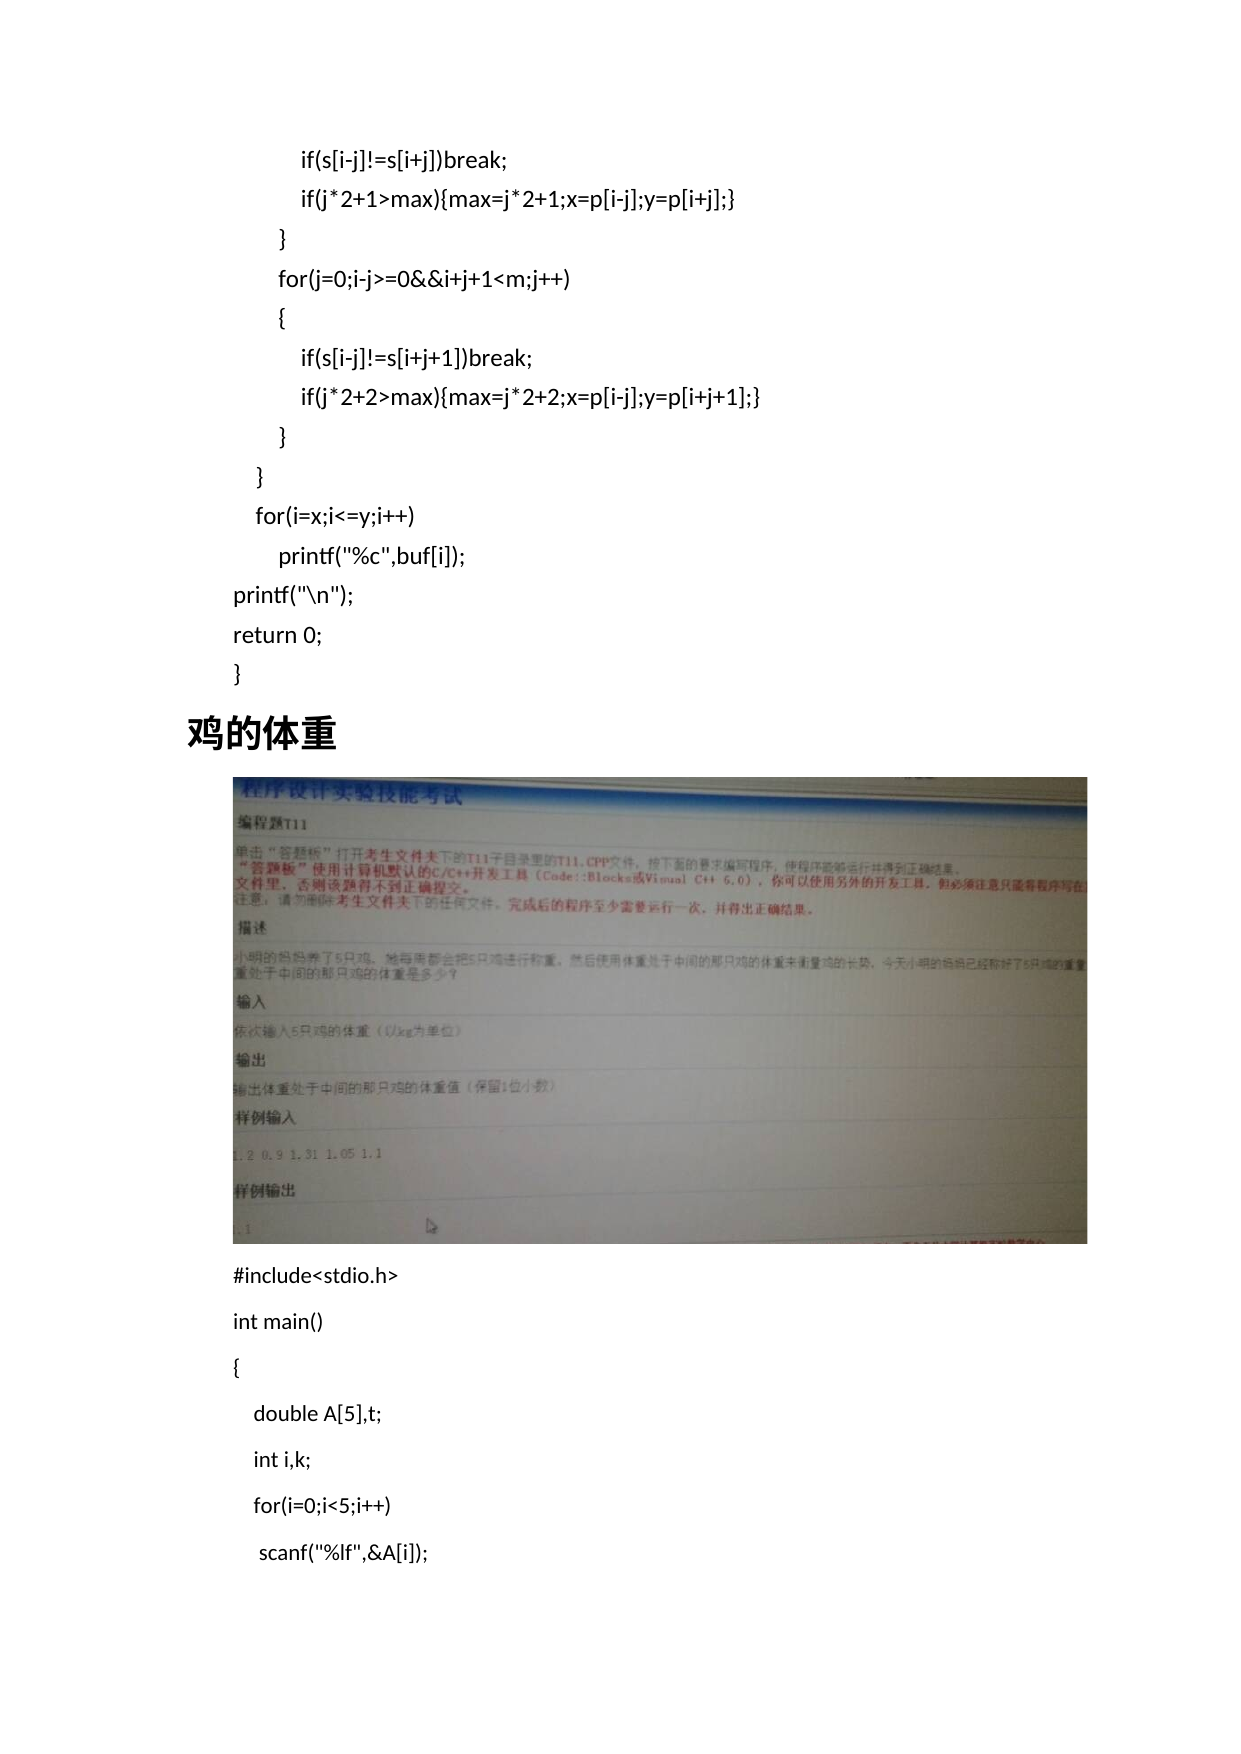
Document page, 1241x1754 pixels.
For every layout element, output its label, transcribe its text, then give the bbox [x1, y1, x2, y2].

text printf("%c",buf[i]); [187, 546, 1053, 569]
text } [187, 664, 1053, 687]
text } [187, 427, 1053, 450]
text 鸡的体重 [187, 704, 1053, 758]
text if(s[i-j]!=s[i+j])break; [187, 150, 1053, 173]
text printf("\n"); [187, 585, 1053, 608]
text if(j*2+2>max){max=j*2+2;x=p[i-j];y=p[i+j+1];} [187, 387, 1053, 410]
text { [187, 308, 1053, 331]
text if(s[i-j]!=s[i+j+1])break; [187, 348, 1053, 371]
text if(j*2+1>max){max=j*2+1;x=p[i-j];y=p[i+j];} [187, 189, 1053, 212]
text scanf("%lf",&A[i]); [187, 1538, 1053, 1566]
text int i,k; [187, 1446, 1053, 1474]
text for(i=0;i<5;i++) [187, 1492, 1053, 1520]
text return 0; [187, 625, 1053, 648]
text #include<stdio.h> [187, 1261, 1053, 1289]
text } [187, 229, 1053, 252]
text for(j=0;i-j>=0&&i+j+1<m;j++) [187, 269, 1053, 292]
text int main() [187, 1307, 1053, 1336]
text } [187, 467, 1053, 489]
text double A[5],t; [187, 1399, 1053, 1428]
text for(i=x;i<=y;i++) [187, 506, 1053, 529]
picture [232, 777, 1088, 1244]
text { [187, 1353, 1053, 1382]
